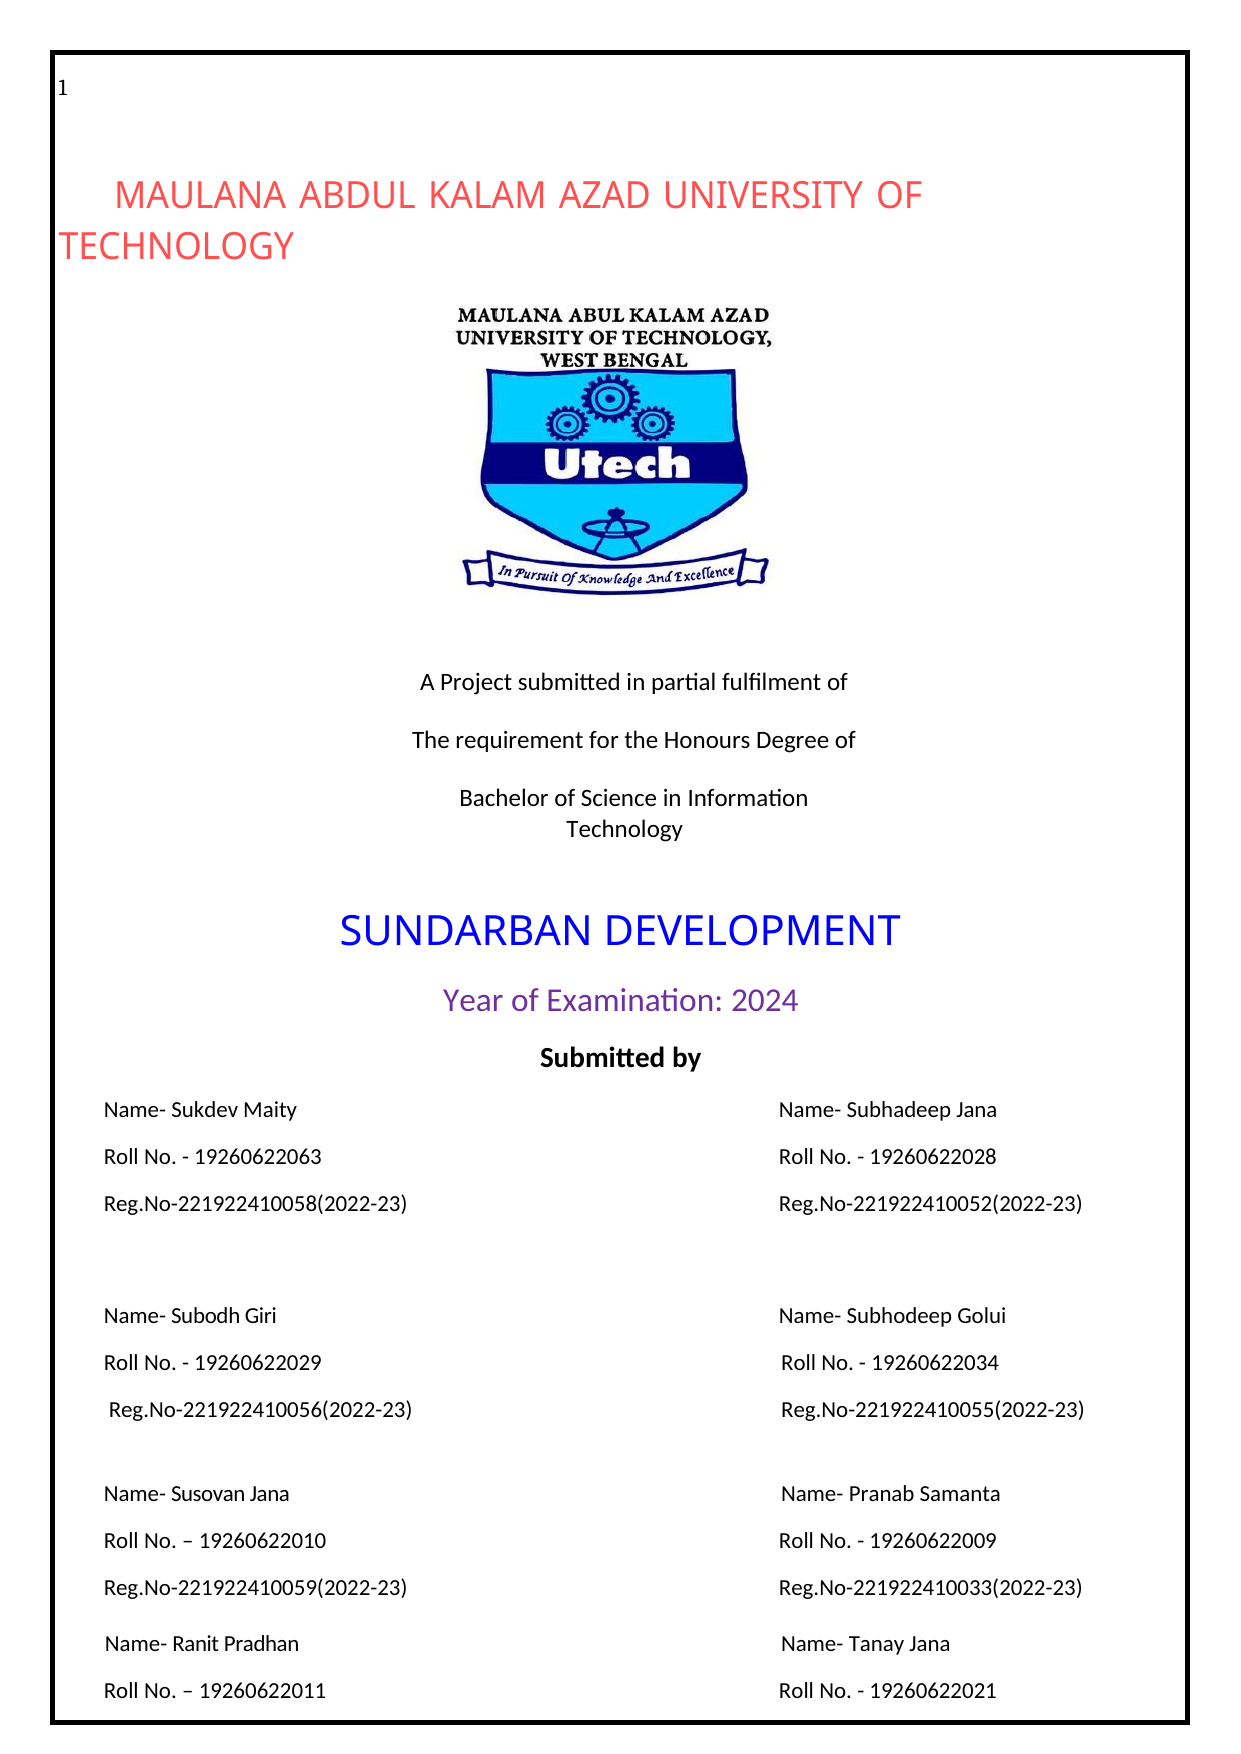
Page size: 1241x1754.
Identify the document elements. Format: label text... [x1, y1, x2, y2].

text The requirement for the Honours Degree of [387, 724, 862, 755]
text Roll No. – 19260622011 Roll No. - 19260622021 [103, 1676, 1167, 1704]
text Roll No. - 19260622029 Roll No. - 19260622034 [103, 1348, 1167, 1376]
text Submitted by [124, 1039, 1117, 1075]
text Roll No. – 19260622010 Roll No. - 19260622009 [103, 1526, 1167, 1554]
text Roll No. - 19260622063 Roll No. - 19260622028 [103, 1142, 1167, 1170]
text Name- Susovan Jana Name- Pranab Samanta [103, 1479, 1167, 1507]
text A Project submitted in partial fulfilment of [387, 666, 862, 697]
text Bachelor of Science in Information Technology [387, 782, 862, 843]
text SUNDARBAN DEVELOPMENT [123, 901, 1117, 957]
text Reg.No-221922410056(2022-23) Reg.No-221922410055(2022-23) [108, 1395, 1167, 1423]
text Name- Sukdev Maity Name- Subhadeep Jana [103, 1095, 1167, 1123]
text Name- Ranit Pradhan Name- Tanay Jana [58, 1629, 1167, 1657]
text Year of Examination: 2024 [124, 979, 1117, 1019]
text Reg.No-221922410059(2022-23) Reg.No-221922410033(2022-23) [103, 1573, 1167, 1601]
text MAULANA ABDUL KALAM AZAD UNIVERSITY OF TECHNOLOGY [58, 168, 1117, 270]
text Reg.No-221922410058(2022-23) Reg.No-221922410052(2022-23) [103, 1189, 1167, 1217]
picture [450, 305, 777, 603]
text Name- Subodh Giri Name- Subhodeep Golui [103, 1301, 1167, 1329]
